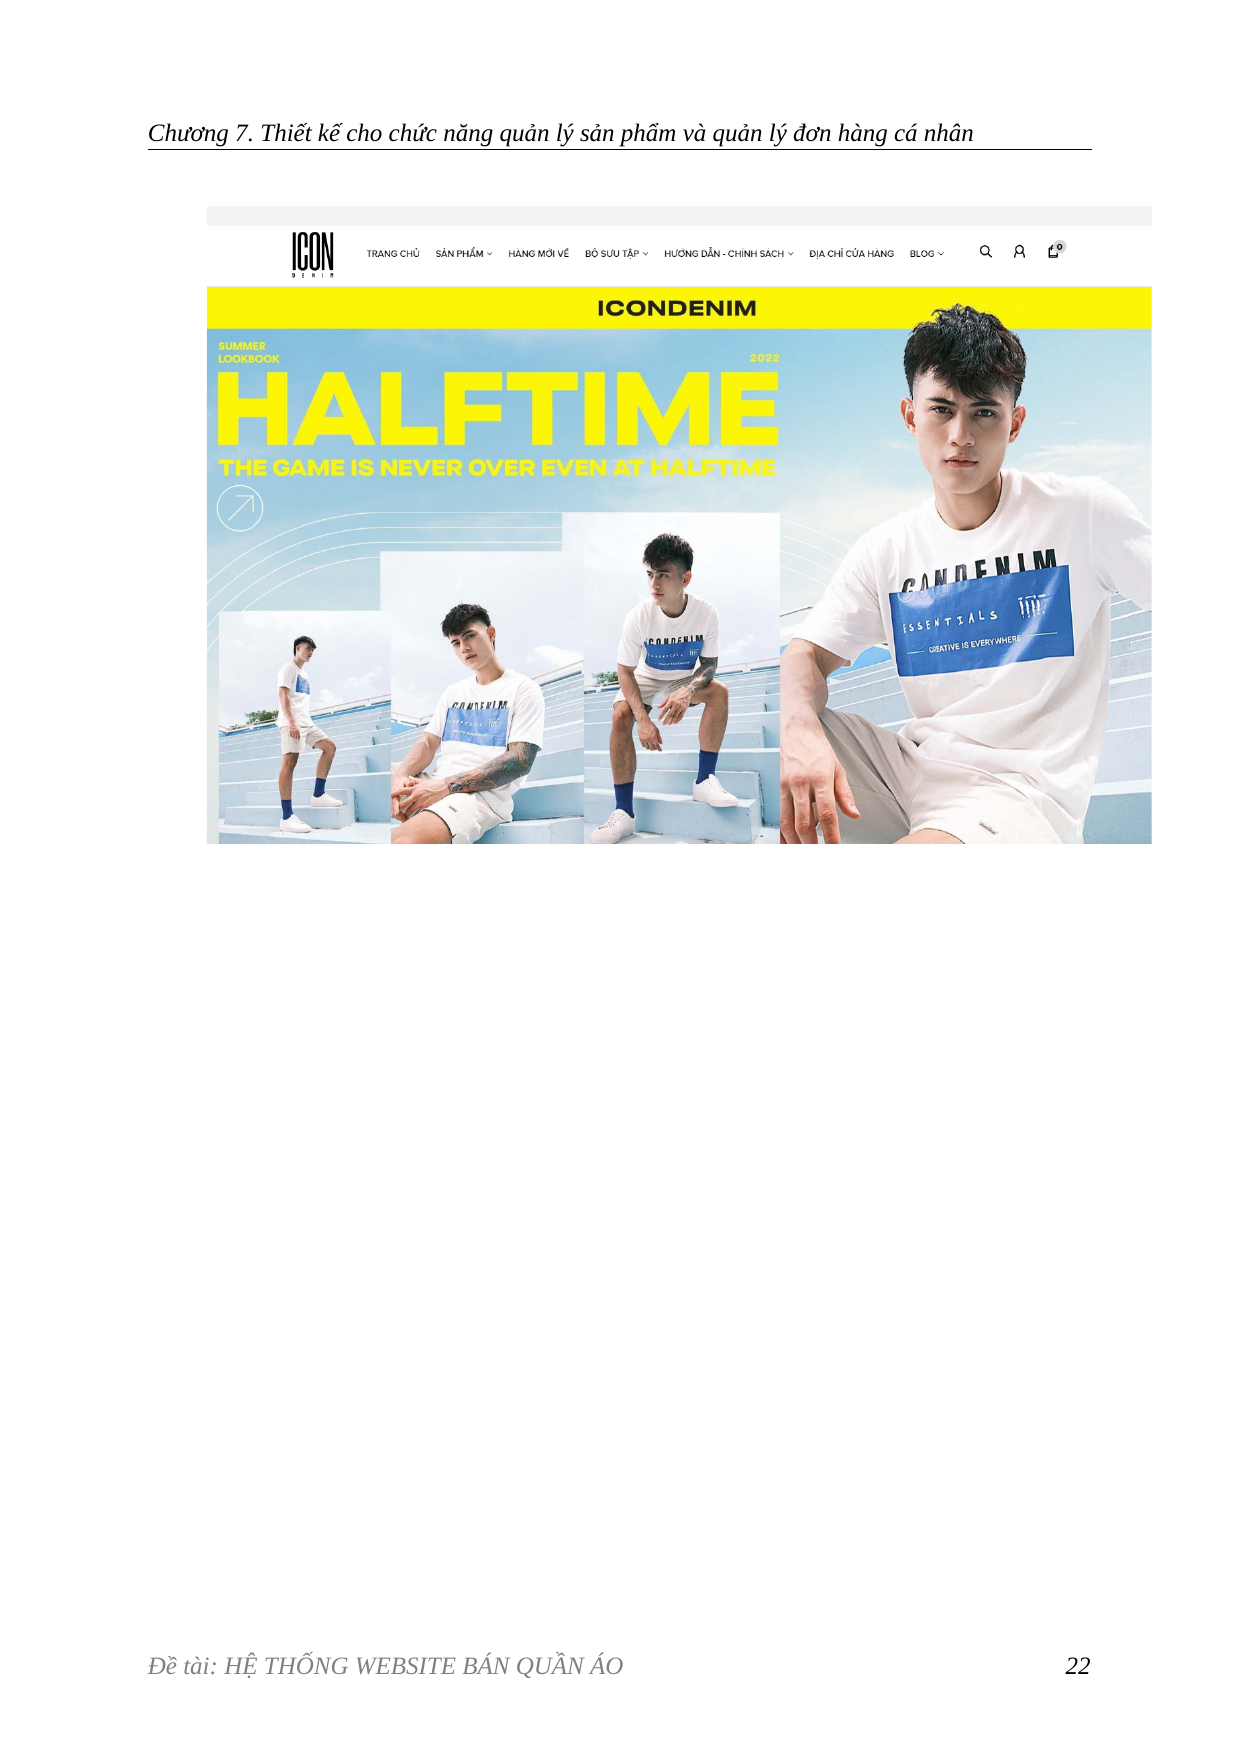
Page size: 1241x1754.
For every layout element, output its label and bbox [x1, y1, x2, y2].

picture [206, 206, 1152, 844]
